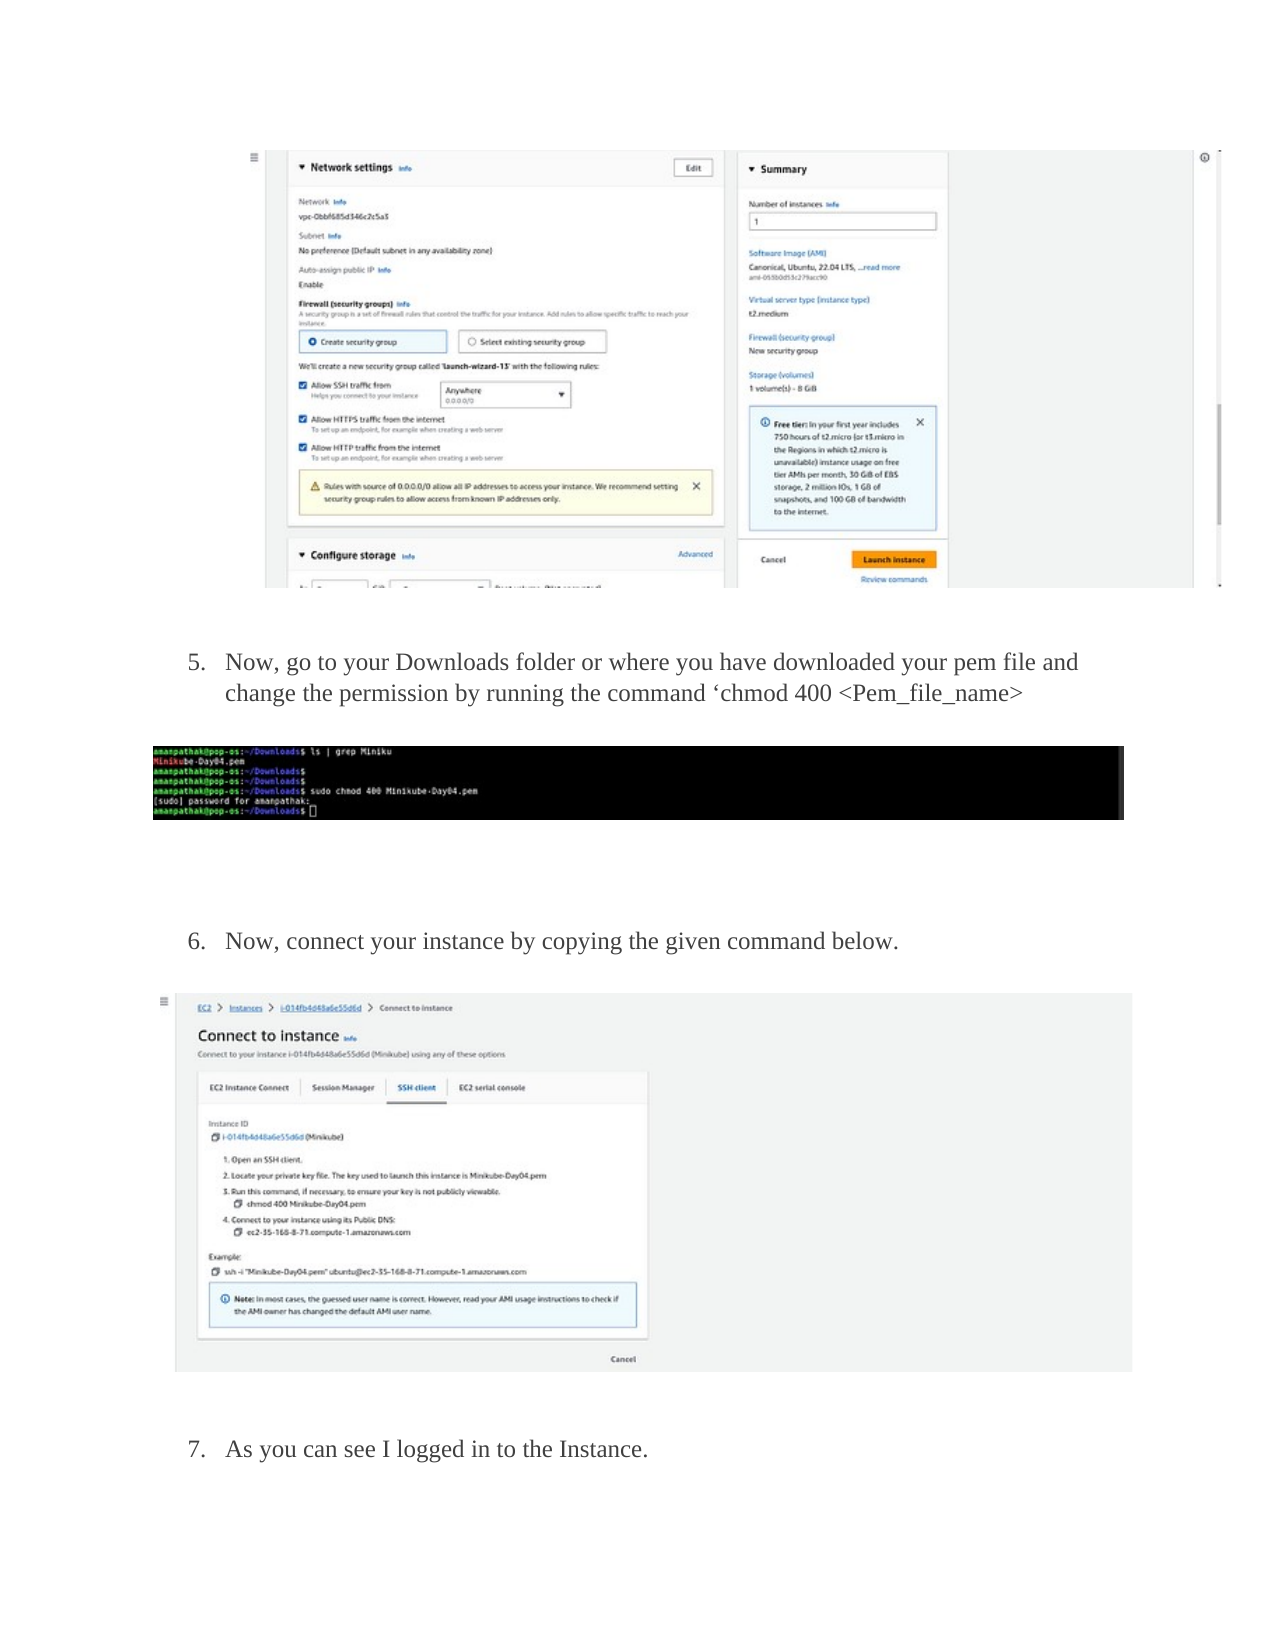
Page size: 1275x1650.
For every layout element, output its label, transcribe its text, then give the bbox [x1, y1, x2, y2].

picture [250, 150, 1222, 588]
list As you can see I logged in to the Instance. [187, 1434, 1125, 1463]
picture [160, 993, 1133, 1372]
list Now, go to your Downloads folder or where you have downloaded your pem file and change the permission by running the command ‘chmod 400 <Pem_file_name> [187, 647, 1125, 707]
list Now, connect your instance by copying the given command below. [187, 926, 1125, 954]
picture [153, 746, 1124, 820]
